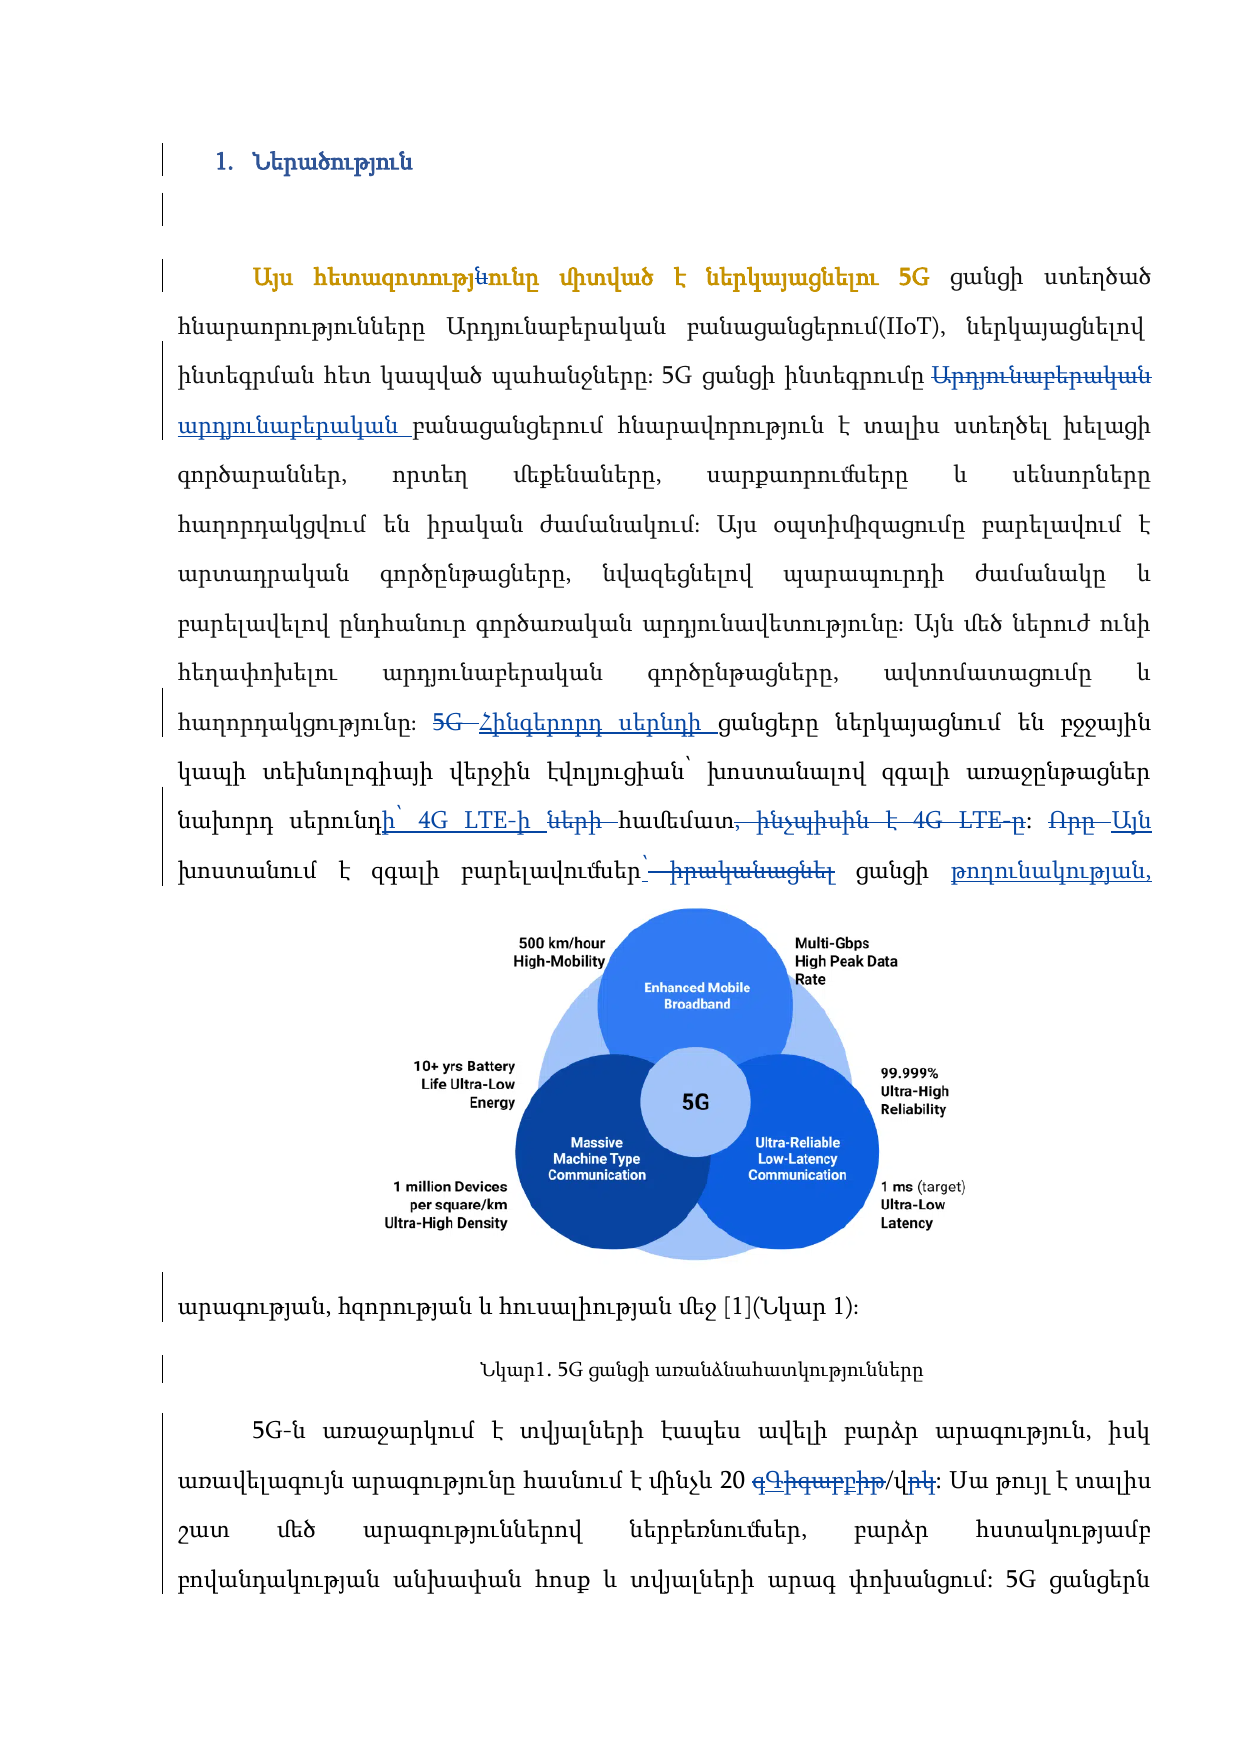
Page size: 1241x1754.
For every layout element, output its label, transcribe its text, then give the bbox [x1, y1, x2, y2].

text ․ [177, 1355, 1152, 1382]
picture [373, 888, 983, 1289]
